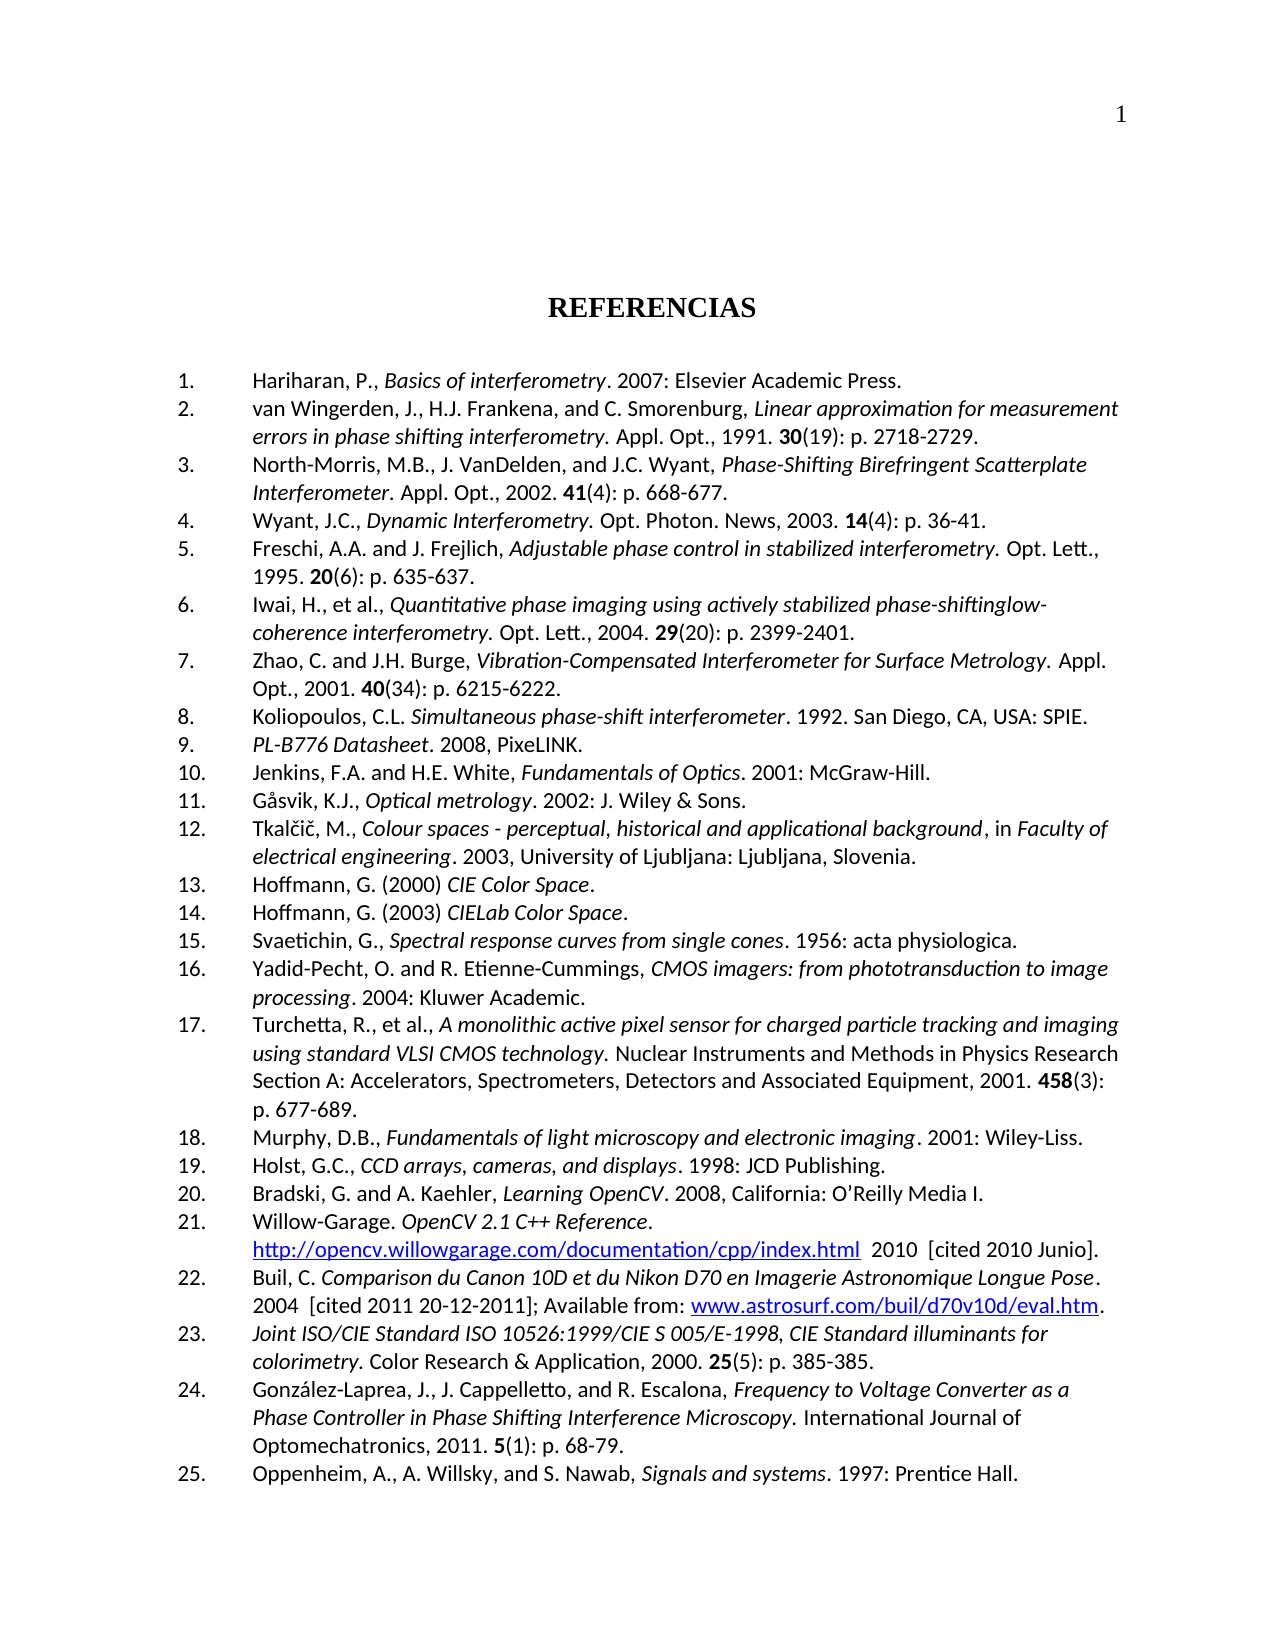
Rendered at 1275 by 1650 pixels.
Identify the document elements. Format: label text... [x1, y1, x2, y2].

text 19. Holst, G.C., CCD arrays, cameras, and displays. 1998: JCD Publishing. [177, 1151, 1127, 1179]
text 2. van Wingerden, J., H.J. Frankena, and C. Smorenburg, Linear approximation for measurement errors in phase shifting interferometry. Appl. Opt., 1991. 30(19): p. 2718-2729. [177, 394, 1127, 450]
text 25. Oppenheim, A., A. Willsky, and S. Nawab, Signals and systems. 1997: Prentice Hall. [177, 1459, 1127, 1487]
text 8. Koliopoulos, C.L. Simultaneous phase-shift interferometer. 1992. San Diego, CA, USA: SPIE. [177, 702, 1127, 730]
text 22. Buil, C. Comparison du Canon 10D et du Nikon D70 en Imagerie Astronomique Longue Pose. 2004 [cited 2011 20-12-2011]; Available from: www.astrosurf.com/buil/d70v10d/eval.htm. [177, 1263, 1127, 1319]
text 3. North-Morris, M.B., J. VanDelden, and J.C. Wyant, Phase-Shifting Birefringent Scatterplate Interferometer. Appl. Opt., 2002. 41(4): p. 668-677. [177, 450, 1127, 506]
text 24. González-Laprea, J., J. Cappelletto, and R. Escalona, Frequency to Voltage Converter as a Phase Controller in Phase Shifting Interference Microscopy. International Journal of Optomechatronics, 2011. 5(1): p. 68-79. [177, 1375, 1127, 1459]
text 7. Zhao, C. and J.H. Burge, Vibration-Compensated Interferometer for Surface Metrology. Appl. Opt., 2001. 40(34): p. 6215-6222. [177, 646, 1127, 702]
text 23. Joint ISO/CIE Standard ISO 10526:1999/CIE S 005/E-1998, CIE Standard illuminants for colorimetry. Color Research & Application, 2000. 25(5): p. 385-385. [177, 1319, 1127, 1375]
text 14. Hoffmann, G. (2003) CIELab Color Space. [177, 898, 1127, 927]
text 21. Willow-Garage. OpenCV 2.1 C++ Reference. http://opencv.willowgarage.com/documentation/cpp/index.html 2010 [cited 2010 Junio]. [177, 1207, 1127, 1263]
subtitle Referencias [177, 290, 1127, 323]
text 1. Hariharan, P., Basics of interferometry. 2007: Elsevier Academic Press. [177, 365, 1127, 394]
text 16. Yadid-Pecht, O. and R. Etienne-Cummings, CMOS imagers: from phototransduction to image processing. 2004: Kluwer Academic. [177, 954, 1127, 1011]
text 13. Hoffmann, G. (2000) CIE Color Space. [177, 871, 1127, 898]
text 18. Murphy, D.B., Fundamentals of light microscopy and electronic imaging. 2001: Wiley-Liss. [177, 1123, 1127, 1151]
text 17. Turchetta, R., et al., A monolithic active pixel sensor for charged particle tracking and imaging using standard VLSI CMOS technology. Nuclear Instruments and Methods in Physics Research Section A: Accelerators, Spectrometers, Detectors and Associated Equipment, 2001. 458(3): p. 677-689. [177, 1011, 1127, 1123]
text 6. Iwai, H., et al., Quantitative phase imaging using actively stabilized phase-shiftinglow-coherence interferometry. Opt. Lett., 2004. 29(20): p. 2399-2401. [177, 590, 1127, 646]
text 11. Gåsvik, K.J., Optical metrology. 2002: J. Wiley & Sons. [177, 786, 1127, 814]
text 20. Bradski, G. and A. Kaehler, Learning OpenCV. 2008, California: O’Reilly Media I. [177, 1179, 1127, 1207]
text 12. Tkalčič, M., Colour spaces - perceptual, historical and applicational background, in Faculty of electrical engineering. 2003, University of Ljubljana: Ljubljana, Slovenia. [177, 814, 1127, 871]
text 9. PL-B776 Datasheet. 2008, PixeLINK. [177, 730, 1127, 758]
text 5. Freschi, A.A. and J. Frejlich, Adjustable phase control in stabilized interferometry. Opt. Lett., 1995. 20(6): p. 635-637. [177, 534, 1127, 590]
text 4. Wyant, J.C., Dynamic Interferometry. Opt. Photon. News, 2003. 14(4): p. 36-41. [177, 506, 1127, 534]
text 15. Svaetichin, G., Spectral response curves from single cones. 1956: acta physiologica. [177, 927, 1127, 954]
text 10. Jenkins, F.A. and H.E. White, Fundamentals of Optics. 2001: McGraw-Hill. [177, 758, 1127, 786]
